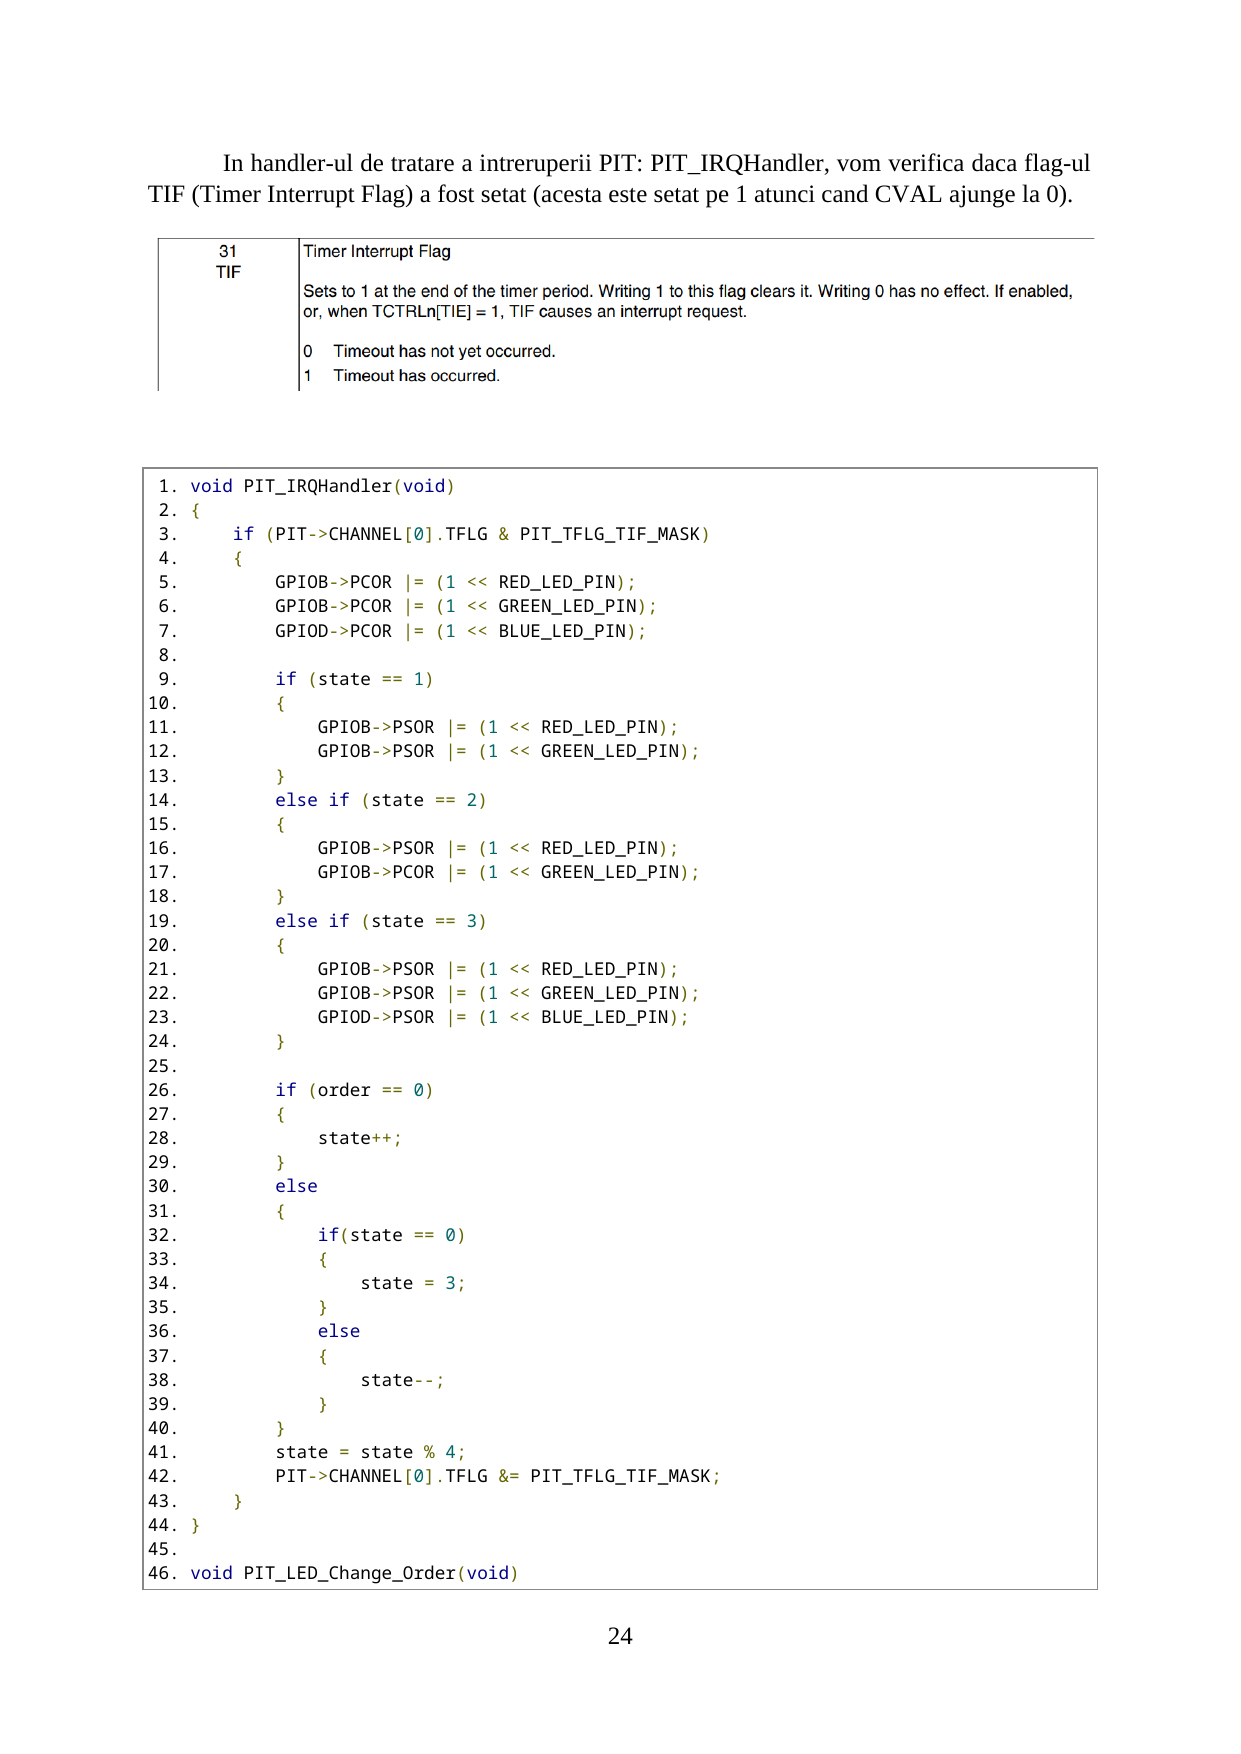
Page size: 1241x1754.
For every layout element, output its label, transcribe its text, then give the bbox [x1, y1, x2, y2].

text 22. GPIOB->PSOR |= (1 << GREEN_LED_PIN); [148, 981, 1092, 1005]
text 15. { [148, 811, 1092, 836]
text 31. { [148, 1198, 1092, 1222]
text 40. } [148, 1416, 1092, 1440]
text 33. { [148, 1246, 1092, 1271]
text 4. { [148, 546, 1092, 570]
text 8. [148, 642, 1092, 666]
text 37. { [148, 1343, 1092, 1367]
text 10. { [148, 691, 1092, 715]
text 28. state++; [148, 1126, 1092, 1150]
text 26. if (order == 0) [148, 1077, 1092, 1101]
text 12. GPIOB->PSOR |= (1 << GREEN_LED_PIN); [148, 739, 1092, 763]
text 20. { [148, 932, 1092, 956]
text 9. if (state == 1) [148, 666, 1092, 691]
text 21. GPIOB->PSOR |= (1 << RED_LED_PIN); [148, 956, 1092, 981]
text 25. [148, 1053, 1092, 1077]
text 45. [148, 1536, 1092, 1555]
text 30. else [148, 1174, 1092, 1198]
text 27. { [148, 1101, 1092, 1126]
text 5. GPIOB->PCOR |= (1 << RED_LED_PIN); [148, 570, 1092, 594]
text 43. } [148, 1488, 1092, 1512]
picture [153, 238, 1094, 391]
text 29. } [148, 1150, 1092, 1174]
text 19. else if (state == 3) [148, 908, 1092, 932]
text 32. if(state == 0) [148, 1222, 1092, 1246]
text 23. GPIOD->PSOR |= (1 << BLUE_LED_PIN); [148, 1005, 1092, 1029]
text 41. state = state % 4; [148, 1440, 1092, 1464]
text 17. GPIOB->PCOR |= (1 << GREEN_LED_PIN); [148, 860, 1092, 884]
text 2. { [148, 497, 1092, 521]
text 11. GPIOB->PSOR |= (1 << RED_LED_PIN); [148, 715, 1092, 739]
text 38. state--; [148, 1367, 1092, 1391]
text 16. GPIOB->PSOR |= (1 << RED_LED_PIN); [148, 836, 1092, 860]
text 1. void PIT_IRQHandler(void) [144, 469, 1097, 497]
text 24. } [148, 1029, 1092, 1053]
text 18. } [148, 884, 1092, 908]
text 14. else if (state == 2) [148, 787, 1092, 811]
text 6. GPIOB->PCOR |= (1 << GREEN_LED_PIN); [148, 594, 1092, 618]
text 35. } [148, 1295, 1092, 1319]
text 46. void PIT_LED_Change_Order(void) [144, 1555, 1097, 1589]
text In handler-ul de tratare a intreruperii PIT: PIT_IRQHandler, vom verifica daca flag-ul TIF (Timer Interrupt Flag) a fost setat (acesta este setat pe 1 atunci cand CVAL ajunge la 0). [148, 148, 1092, 207]
text 34. state = 3; [148, 1271, 1092, 1295]
text 42. PIT->CHANNEL[0].TFLG &= PIT_TFLG_TIF_MASK; [148, 1464, 1092, 1488]
text 13. } [148, 763, 1092, 787]
text 44. } [148, 1512, 1092, 1536]
text 3. if (PIT->CHANNEL[0].TFLG & PIT_TFLG_TIF_MASK) [148, 521, 1092, 546]
text 7. GPIOD->PCOR |= (1 << BLUE_LED_PIN); [148, 618, 1092, 642]
text 36. else [148, 1319, 1092, 1343]
text 39. } [148, 1391, 1092, 1416]
